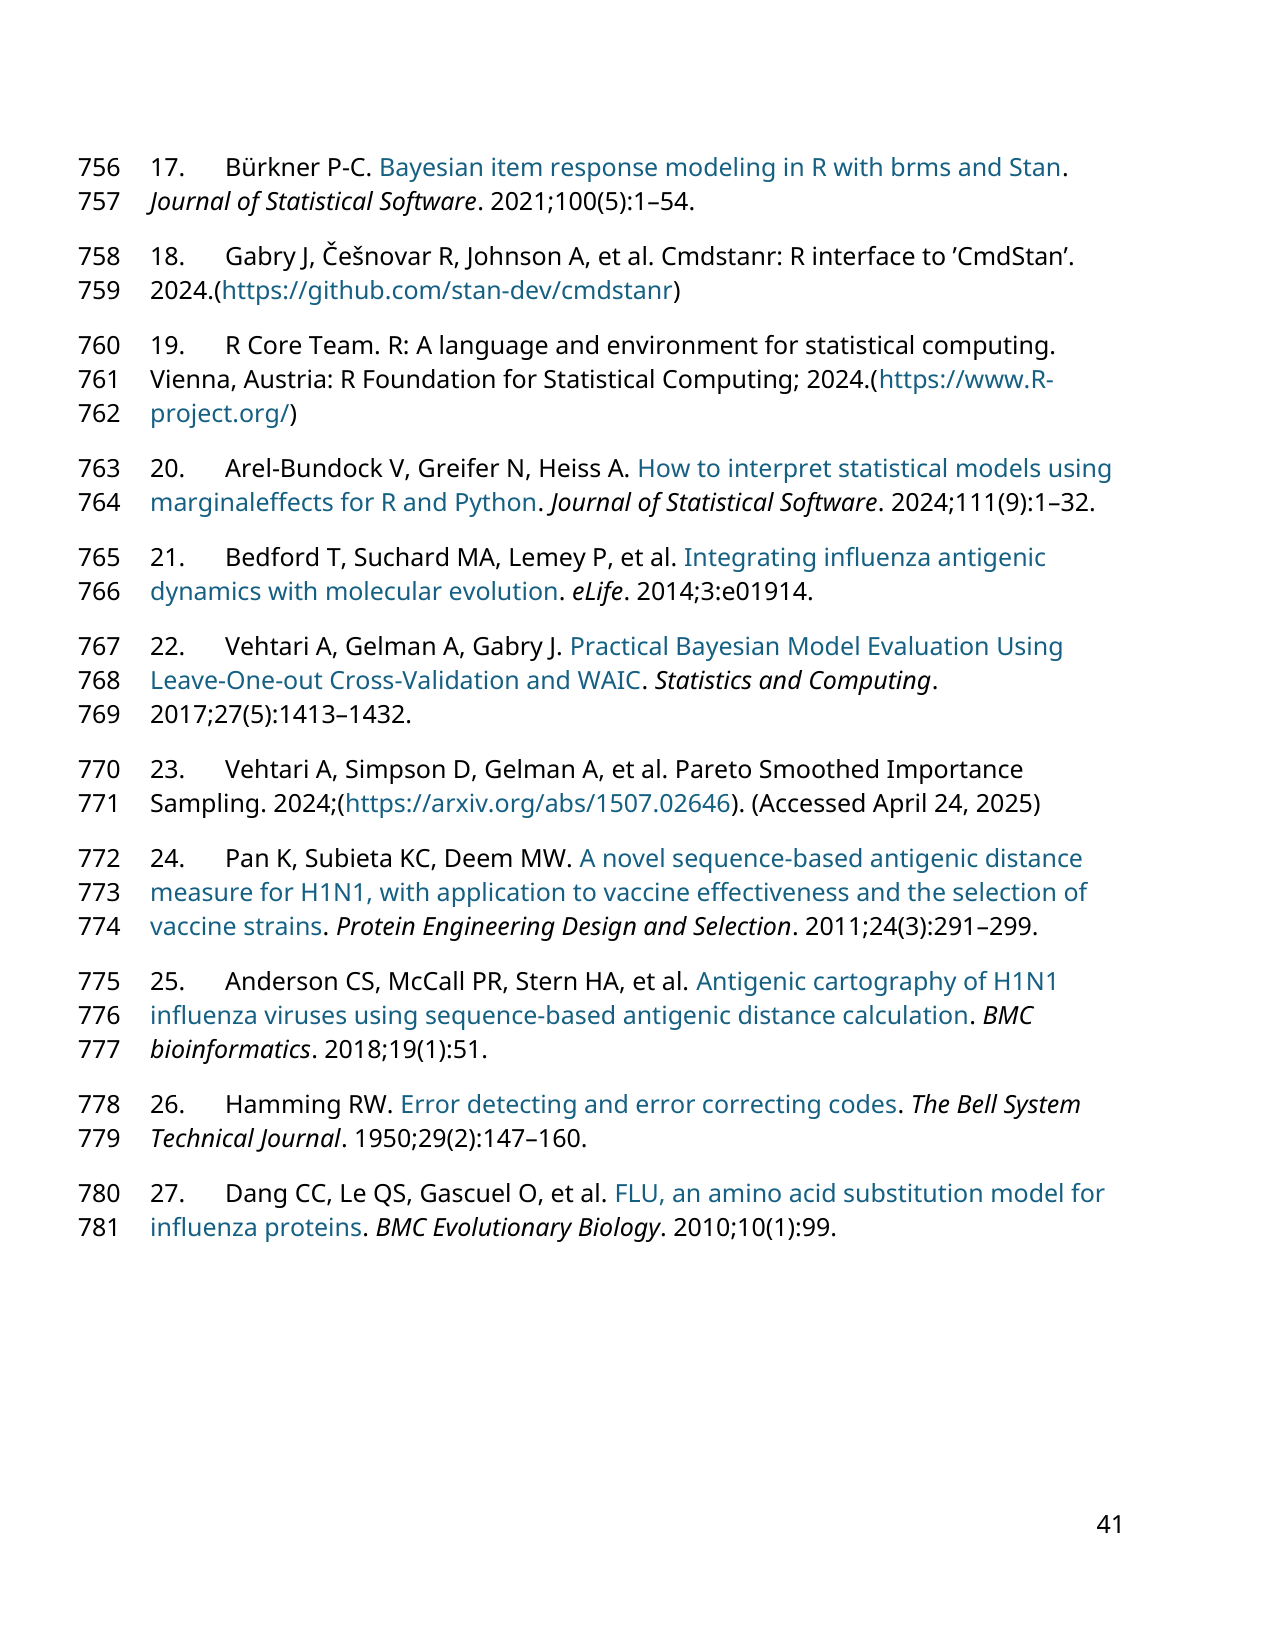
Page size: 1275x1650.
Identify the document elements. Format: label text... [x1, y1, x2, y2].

text 26. Hamming RW. Error detecting and error correcting codes. The Bell System Technical Journal. 1950;29(2):147–160. [150, 1087, 1125, 1155]
text 22. Vehtari A, Gelman A, Gabry J. Practical Bayesian Model Evaluation Using Leave-One-out Cross-Validation and WAIC. Statistics and Computing. 2017;27(5):1413–1432. [150, 629, 1125, 731]
text 27. Dang CC, Le QS, Gascuel O, et al. FLU, an amino acid substitution model for influenza proteins. BMC Evolutionary Biology. 2010;10(1):99. [150, 1176, 1125, 1244]
text 25. Anderson CS, McCall PR, Stern HA, et al. Antigenic cartography of H1N1 influenza viruses using sequence-based antigenic distance calculation. BMC bioinformatics. 2018;19(1):51. [150, 964, 1125, 1066]
text 20. Arel-Bundock V, Greifer N, Heiss A. How to interpret statistical models using marginaleffects for R and Python. Journal of Statistical Software. 2024;111(9):1–32. [150, 451, 1125, 519]
text 19. R Core Team. R: A language and environment for statistical computing. Vienna, Austria: R Foundation for Statistical Computing; 2024.(https://www.R-project.org/) [150, 328, 1125, 430]
text 21. Bedford T, Suchard MA, Lemey P, et al. Integrating influenza antigenic dynamics with molecular evolution. eLife. 2014;3:e01914. [150, 540, 1125, 608]
text 18. Gabry J, Češnovar R, Johnson A, et al. Cmdstanr: R interface to ’CmdStan’. 2024.(https://github.com/stan-dev/cmdstanr) [150, 239, 1125, 307]
text 17. Bürkner P-C. Bayesian item response modeling in R with brms and Stan. Journal of Statistical Software. 2021;100(5):1–54. [150, 150, 1125, 218]
text 23. Vehtari A, Simpson D, Gelman A, et al. Pareto Smoothed Importance Sampling. 2024;(https://arxiv.org/abs/1507.02646). (Accessed April 24, 2025) [150, 752, 1125, 820]
text 24. Pan K, Subieta KC, Deem MW. A novel sequence-based antigenic distance measure for H1N1, with application to vaccine effectiveness and the selection of vaccine strains. Protein Engineering Design and Selection. 2011;24(3):291–299. [150, 841, 1125, 943]
